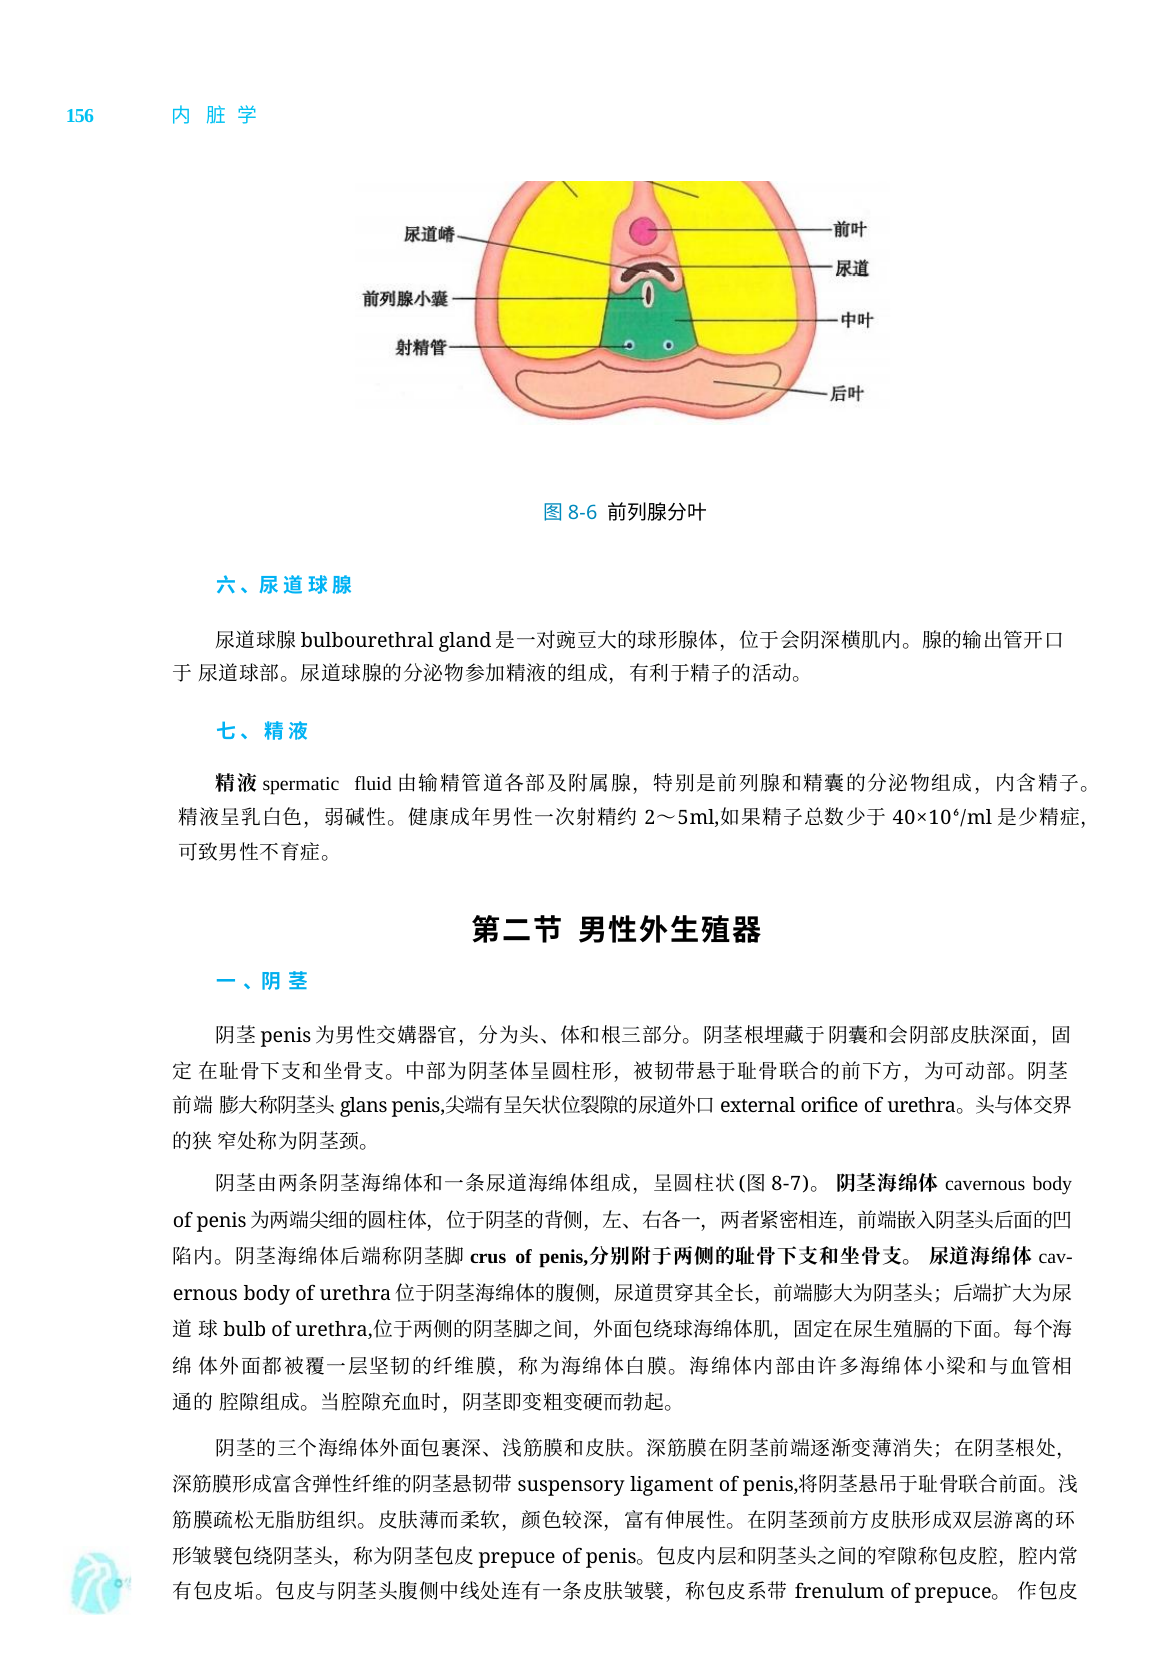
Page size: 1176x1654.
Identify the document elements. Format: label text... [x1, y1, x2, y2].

text 一 、阴 茎 [216, 967, 1081, 993]
picture [62, 1546, 132, 1615]
text 156 内 脏 学 [66, 101, 1081, 127]
text 尿道球腺bulbourethral gland是一对豌豆大的球形腺体，位于会阴深横肌内。腺的输出管开口于 尿道球部。尿道球腺的分泌物参加精液的组成，有利于精子的活动。 [173, 625, 1074, 686]
picture [355, 181, 891, 425]
text 阴茎由两条阴茎海绵体和一条尿道海绵体组成，呈圆柱状(图8-7)。 阴茎海绵体 cavernous body of penis为两端尖细的圆柱体，位于阴茎的背侧，左、右各一，两者紧密相连，前端嵌入阴茎头后面的凹 陷内。阴茎海绵体后端称阴茎脚crus of penis,分别附于两侧的耻骨下支和坐骨支。 尿道海绵体 cav- ernous body of urethra位于阴茎海绵体的腹侧，尿道贯穿其全长，前端膨大为阴茎头；后端扩大为尿道 球 bulb of urethra,位于两侧的阴茎脚之间，外面包绕球海绵体肌，固定在尿生殖膈的下面。每个海绵 体外面都被覆一层坚韧的纤维膜，称为海绵体白膜。海绵体内部由许多海绵体小梁和与血管相通的 腔隙组成。当腔隙充血时，阴茎即变粗变硬而勃起。 [173, 1168, 1072, 1415]
text 图8-6 前列腺分叶 [544, 498, 1081, 525]
picture [547, 503, 559, 508]
text 七 、 精 液 [216, 718, 1081, 744]
text 六 、尿 道 球 腺 [216, 572, 1081, 598]
text 阴茎penis为男性交媾器官，分为头、体和根三部分。阴茎根埋藏于阴囊和会阴部皮肤深面，固定 在耻骨下支和坐骨支。中部为阴茎体呈圆柱形，被韧带悬于耻骨联合的前下方，为可动部。阴茎前端 膨大称阴茎头glans penis,尖端有呈矢状位裂隙的尿道外口external orifice of urethra。头与体交界的狭 窄处称为阴茎颈。 [173, 1020, 1072, 1154]
text 第二节 男性外生殖器 [471, 909, 1081, 948]
picture [547, 516, 559, 520]
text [173, 1433, 1079, 1605]
text 精液spermatic fluid 由输精管道各部及附属腺，特别是前列腺和精囊的分泌物组成，内含精子。 精液呈乳白色，弱碱性。健康成年男性一次射精约2～5ml,如果精子总数少于40×10⁶/ml 是少精症， 可致男性不育症。 [173, 767, 1081, 865]
picture [214, 108, 225, 118]
